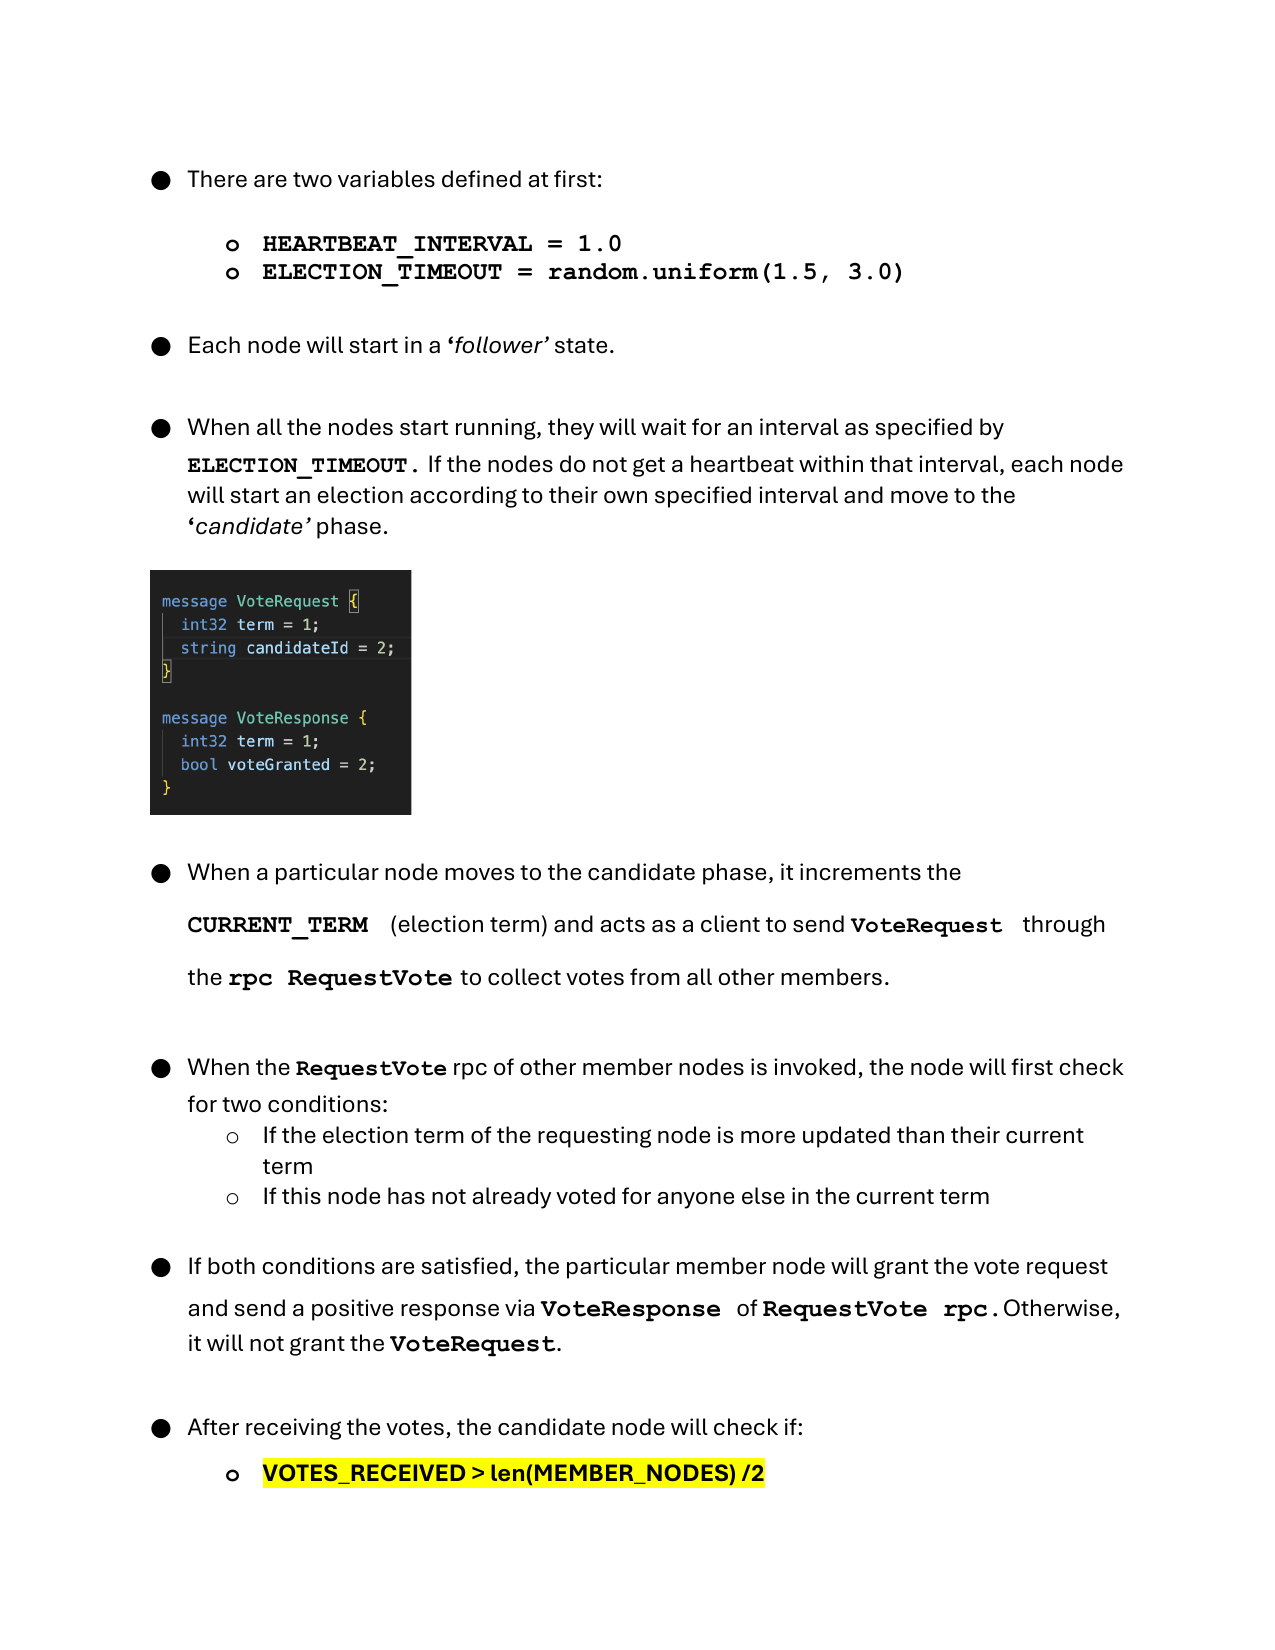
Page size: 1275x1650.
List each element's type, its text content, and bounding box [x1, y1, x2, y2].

list There are two variables defined at first: [150, 150, 1125, 201]
list Each node will start in a ‘follower’ state. [150, 316, 1125, 367]
list VOTES_RECEIVED > len(MEMBER_NODES) /2 [225, 1458, 1125, 1489]
list ELECTION_TIMEOUT = random.uniform(1.5, 3.0) [225, 259, 1125, 287]
list When a particular node moves to the candidate phase, it increments the CURRENT_TERM (election term) and acts as a client to send VoteRequest through the rpc RequestVote to collect votes from all other members. [150, 843, 1125, 996]
list When the RequestVote rpc of other member nodes is invoked, the node will first check for two conditions: [150, 1038, 1125, 1120]
list If this node has not already voted for anyone else in the current term [225, 1181, 1125, 1212]
list HEARTBEAT_INTERVAL = 1.0 [225, 230, 1125, 259]
list If both conditions are satisfied, the particular member node will grant the vote request and send a positive response via VoteResponse of RequestVote rpc.Otherwise, it will not grant the VoteRequest. [150, 1237, 1125, 1359]
picture [150, 570, 412, 815]
list When all the nodes start running, they will wait for an interval as specified by ELECTION_TIMEOUT. If the nodes do not get a heartbeat within that interval, each node will start an election according to their own specified interval and move to the ‘candidate’ phase. [150, 398, 1125, 541]
list After receiving the votes, the candidate node will check if: [150, 1399, 1125, 1450]
list If the election term of the requesting node is more updated than their current term [225, 1120, 1125, 1181]
